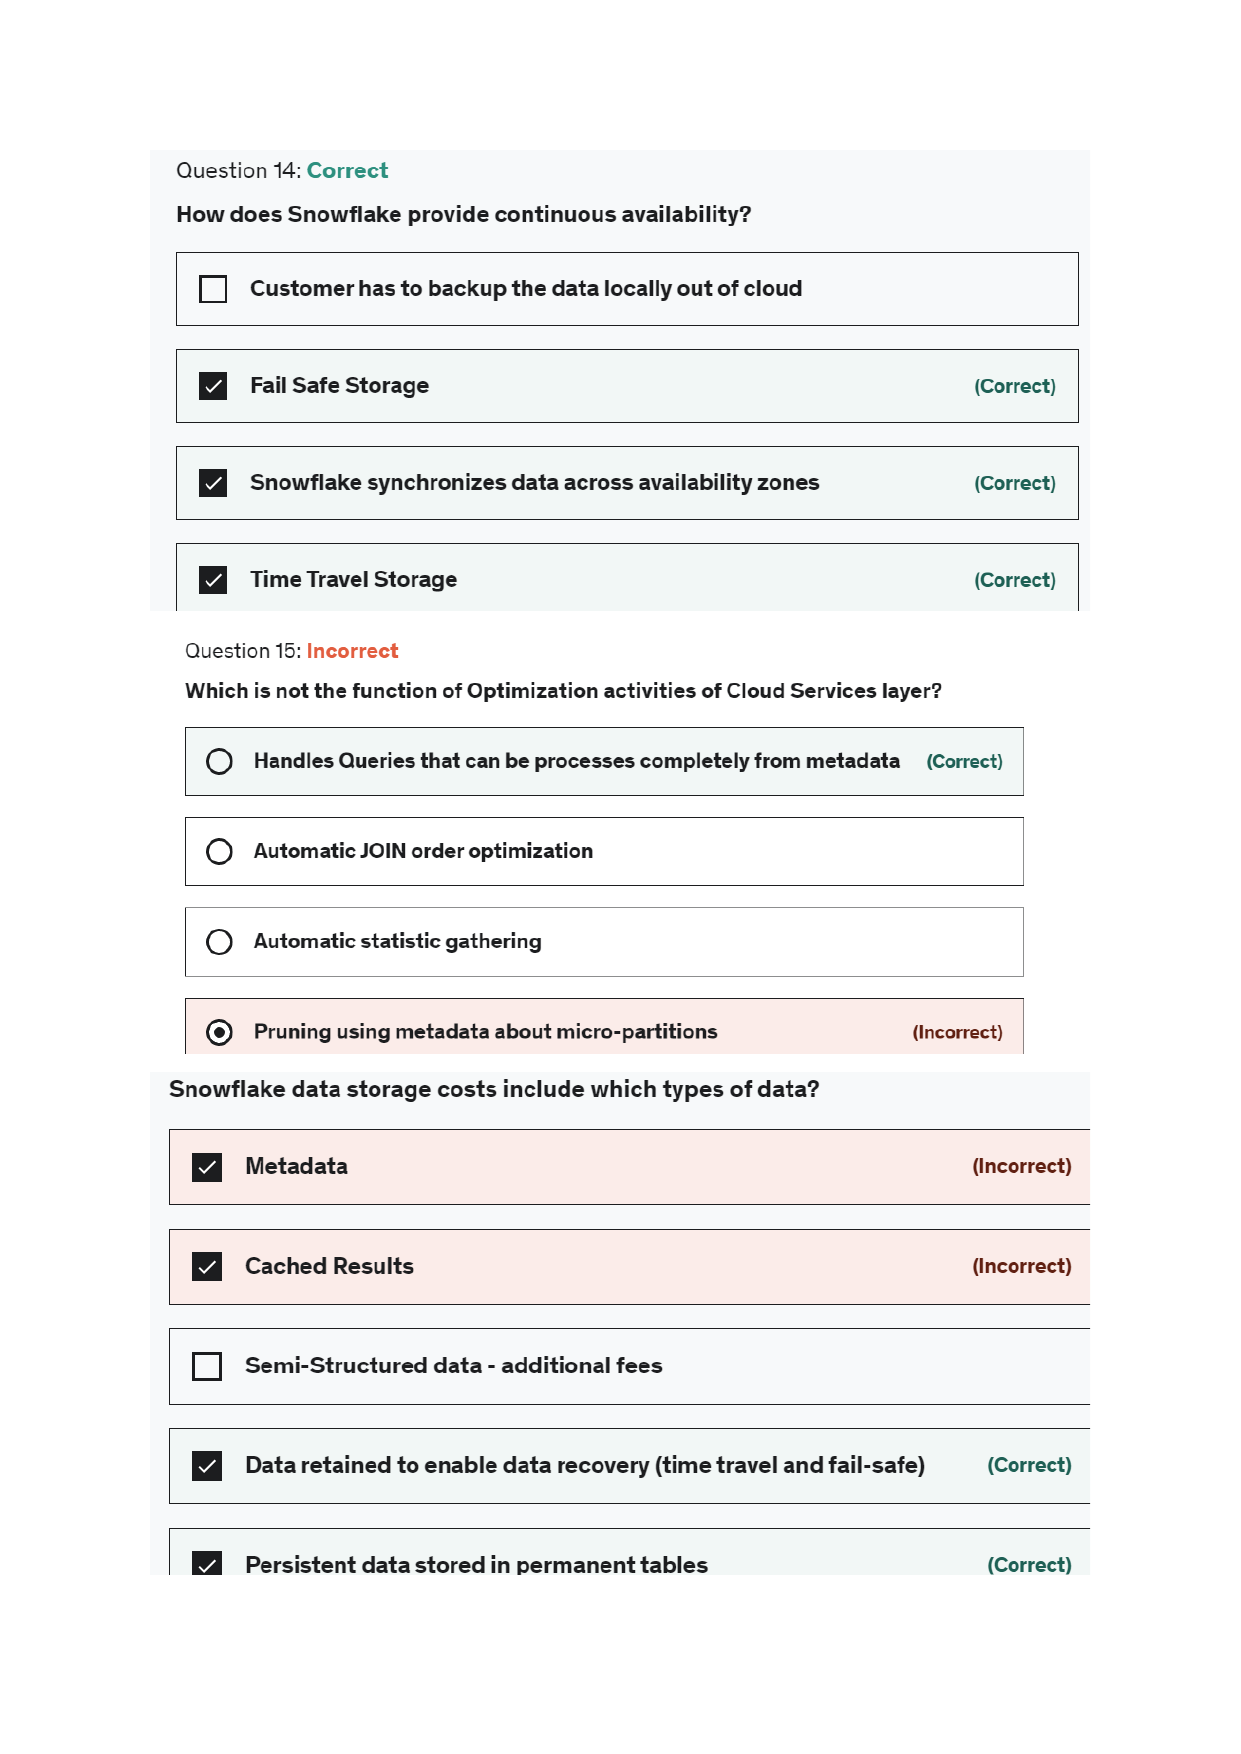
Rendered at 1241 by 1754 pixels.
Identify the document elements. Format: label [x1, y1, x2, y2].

picture [150, 630, 1091, 1054]
picture [150, 1072, 1091, 1575]
picture [150, 150, 1091, 611]
